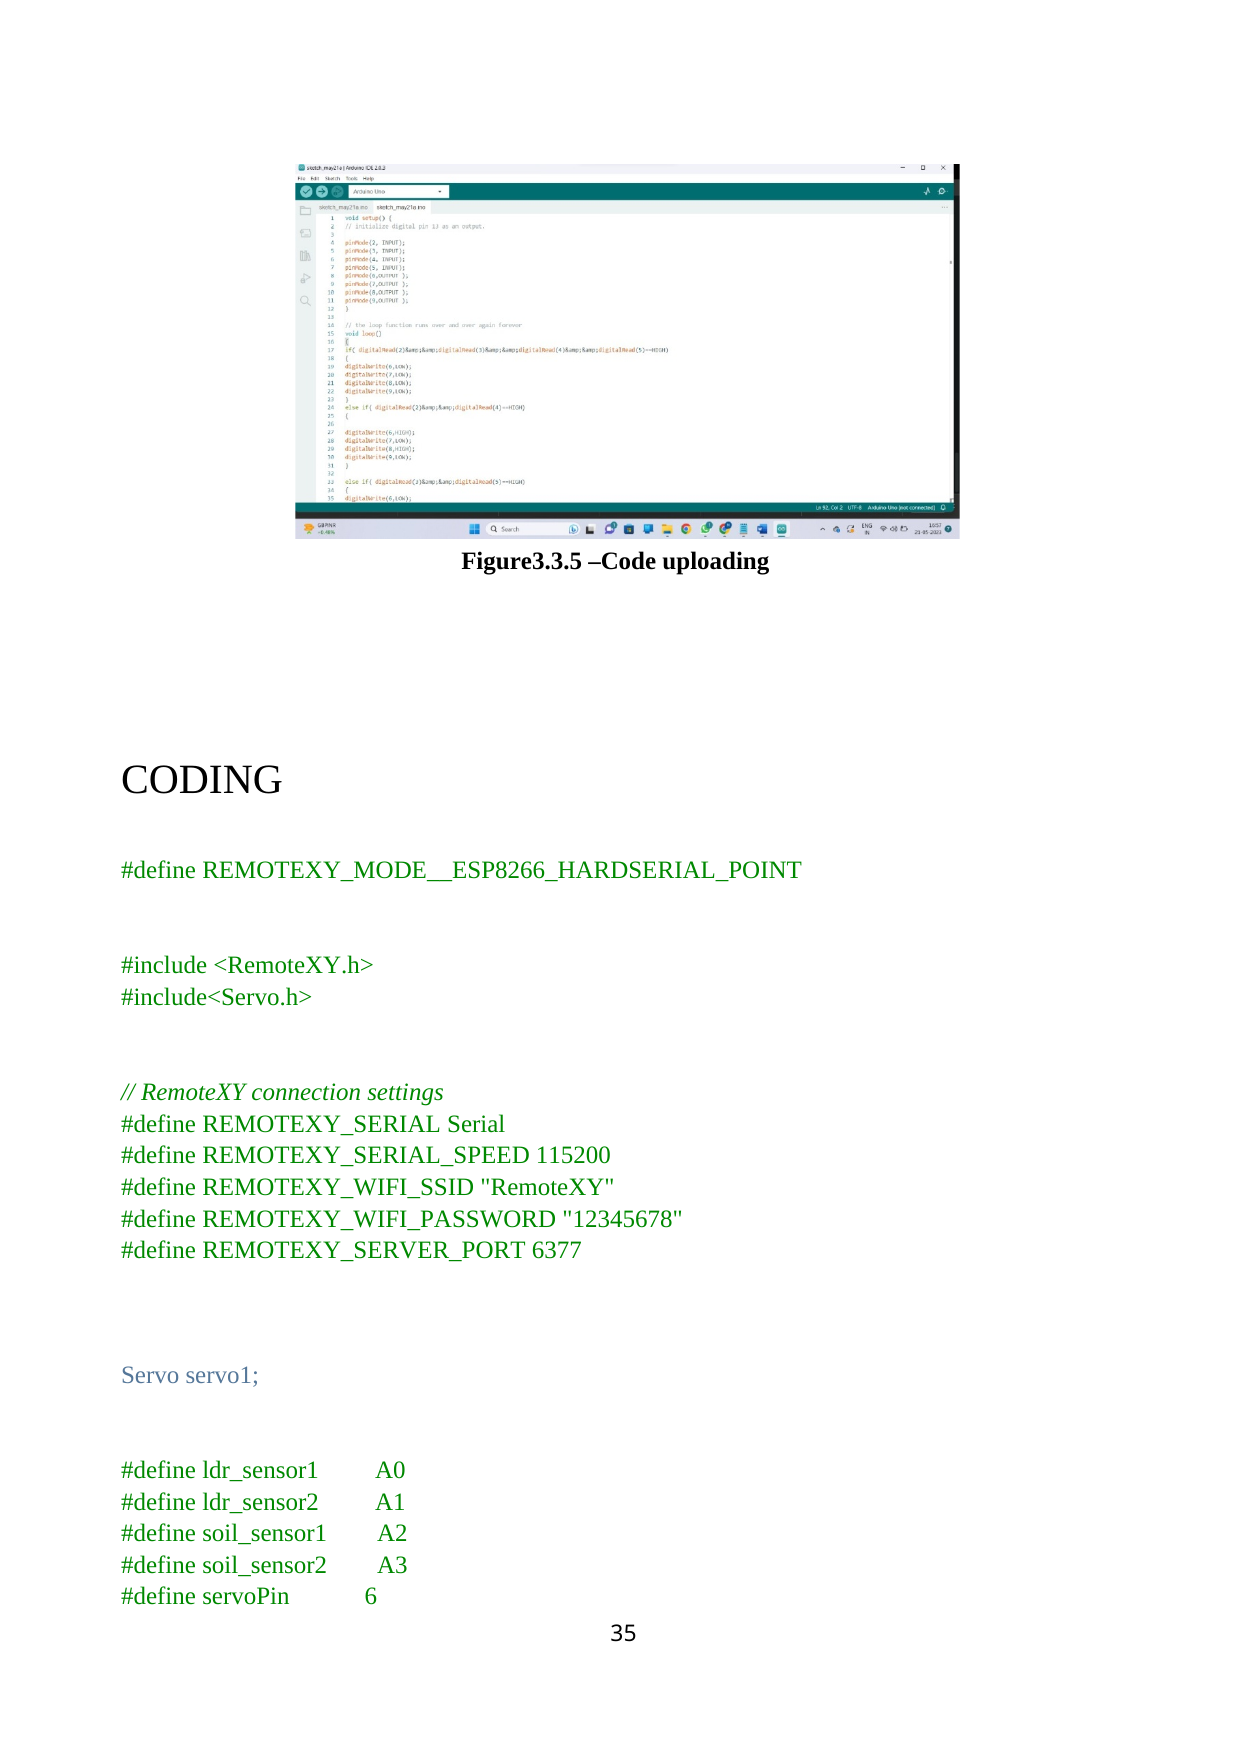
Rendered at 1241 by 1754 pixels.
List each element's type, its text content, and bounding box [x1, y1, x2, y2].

text // RemoteXY connection settings [121, 1077, 1126, 1106]
text Servo servo1; [121, 1360, 1126, 1388]
text #include<Servo.h> [121, 982, 1126, 1011]
text #define REMOTEXY_SERIAL_SPEED 115200 [121, 1141, 1126, 1169]
text CODING [121, 754, 1126, 802]
text #define REMOTEXY_SERIAL Serial [121, 1109, 1126, 1138]
text #define REMOTEXY_WIFI_PASSWORD "12345678" [121, 1204, 1126, 1232]
text #define servoPin 6 [121, 1581, 1126, 1610]
text #define soil_sensor1 A2 [121, 1518, 1126, 1547]
text #define ldr_sensor1 A0 [121, 1455, 1126, 1484]
picture [295, 164, 960, 539]
text Figure3.3.5 –Code uploading [276, 546, 954, 575]
text #define REMOTEXY_MODE__ESP8266_HARDSERIAL_POINT [121, 855, 1126, 884]
text #define REMOTEXY_SERVER_PORT 6377 [121, 1235, 1126, 1264]
text #define ldr_sensor2 A1 [121, 1487, 1126, 1515]
text #include <RemoteXY.h> [121, 951, 1126, 979]
text #define soil_sensor2 A3 [121, 1550, 1126, 1578]
text #define REMOTEXY_WIFI_SSID "RemoteXY" [121, 1172, 1126, 1201]
